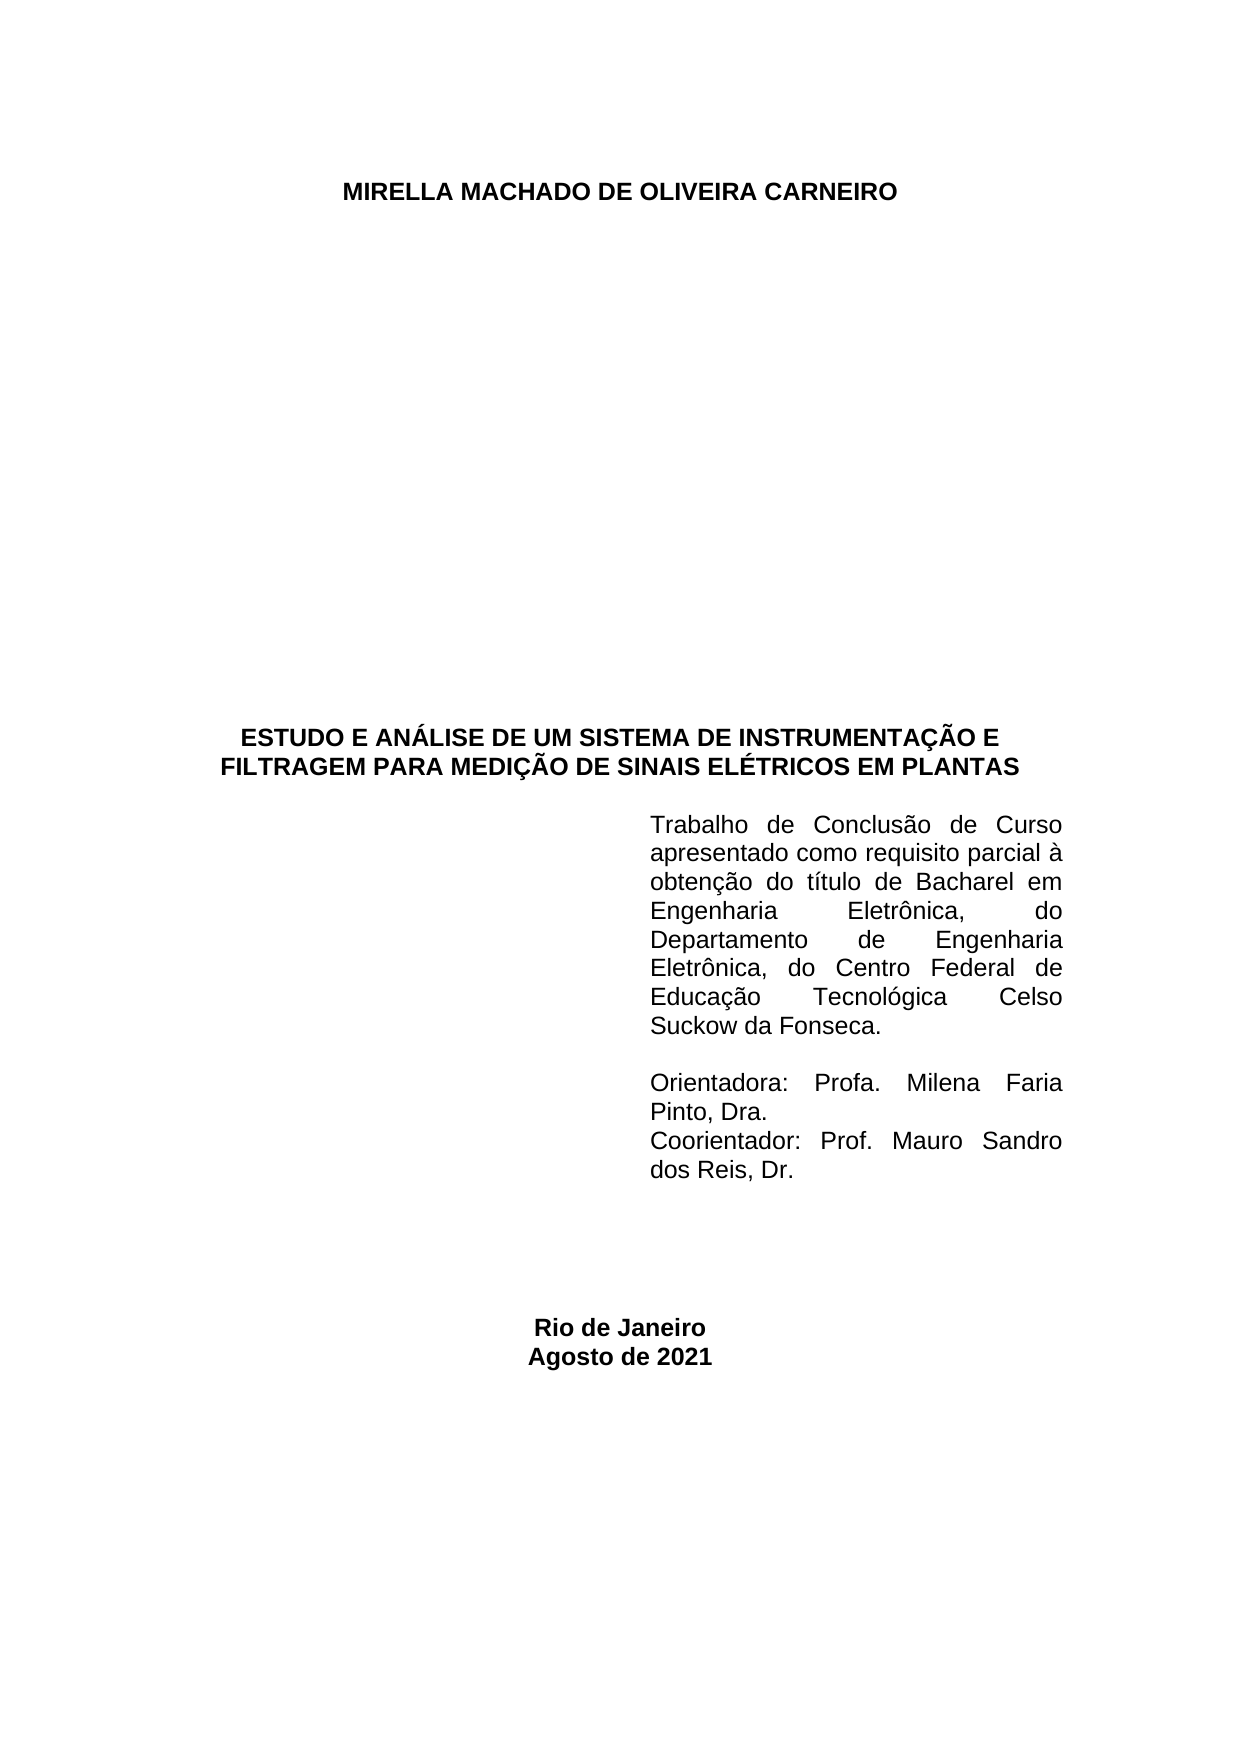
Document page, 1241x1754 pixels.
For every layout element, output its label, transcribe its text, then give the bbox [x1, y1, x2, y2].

text MIRELLA MACHADO DE OLIVEIRA CARNEIRO [177, 177, 1063, 206]
text ESTUDO E ANÁLISE DE UM SISTEMA DE INSTRUMENTAÇÃO E FILTRAGEM PARA MEDIÇÃO DE SINAIS ELÉTRICOS EM PLANTAS [177, 723, 1063, 781]
text Agosto de 2021 [177, 1342, 1063, 1370]
text Trabalho de Conclusão de Curso apresentado como requisito parcial à obtenção do título de Bacharel em Engenharia Eletrônica, do Departamento de Engenharia Eletrônica, do Centro Federal de Educação Tecnológica Celso Suckow da Fonseca. [650, 810, 1063, 1040]
text Rio de Janeiro [177, 1313, 1063, 1342]
text Orientadora: Profa. Milena Faria Pinto, Dra. [650, 1068, 1063, 1126]
text Coorientador: Prof. Mauro Sandro dos Reis, Dr. [650, 1126, 1063, 1183]
